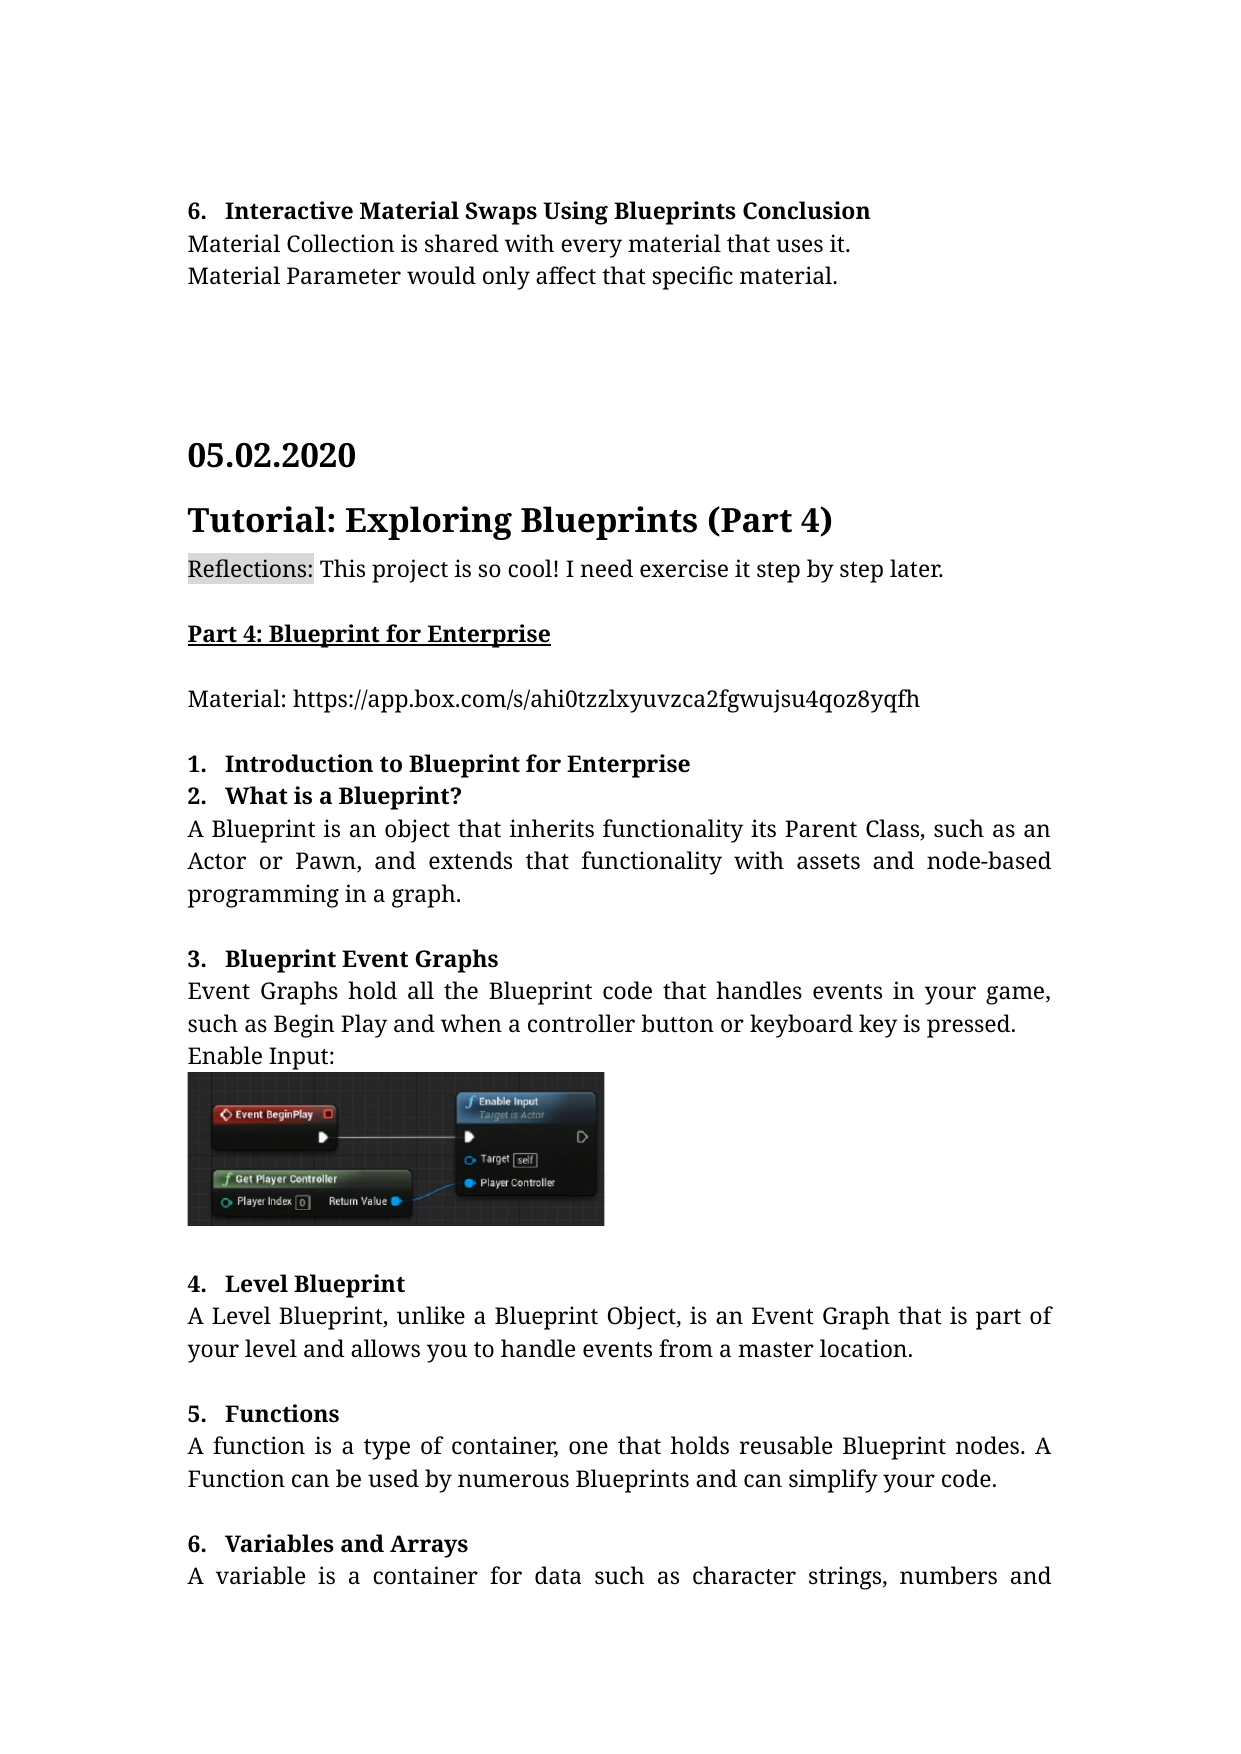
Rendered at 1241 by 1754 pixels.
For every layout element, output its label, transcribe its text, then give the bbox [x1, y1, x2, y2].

picture [187, 1072, 605, 1226]
text Event Graphs hold all the Blueprint code that handles events in your game, such as Begin Play and when a controller button or keyboard key is pressed. [187, 974, 1053, 1039]
text Part 4: Blueprint for Enterprise [187, 617, 1053, 649]
text Material Collection is shared with every material that uses it. [187, 227, 1053, 259]
list Functions [187, 1397, 1053, 1429]
text A Blueprint is an object that inherits functionality its Parent Class, such as an Actor or Pawn, and extends that functionality with assets and node-based programming in a graph. [187, 812, 1053, 909]
text Tutorial: Exploring Blueprints (Part 4) [187, 487, 1053, 552]
text Enable Input: [187, 1039, 1053, 1072]
list Variables and Arrays [187, 1527, 1053, 1559]
text Material Parameter would only affect that specific material. [187, 259, 1053, 292]
text 05.02.2020 [187, 422, 1053, 487]
list Blueprint Event Graphs [187, 942, 1053, 974]
list Interactive Material Swaps Using Blueprints Conclusion [187, 194, 1053, 227]
text A Level Blueprint, unlike a Blueprint Object, is an Event Graph that is part of your level and allows you to handle events from a master location. [187, 1299, 1053, 1364]
list What is a Blueprint? [187, 779, 1053, 812]
list Introduction to Blueprint for Enterprise [187, 747, 1053, 779]
text Material: https://app.box.com/s/ahi0tzzlxyuvzca2fgwujsu4qoz8yqfh [187, 682, 1053, 714]
list Level Blueprint [187, 1267, 1053, 1299]
text A function is a type of container, one that holds reusable Blueprint nodes. A Function can be used by numerous Blueprints and can simplify your code. [187, 1429, 1053, 1494]
text Reflections: This project is so cool! I need exercise it step by step later. [187, 552, 1053, 584]
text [187, 1559, 1053, 1592]
